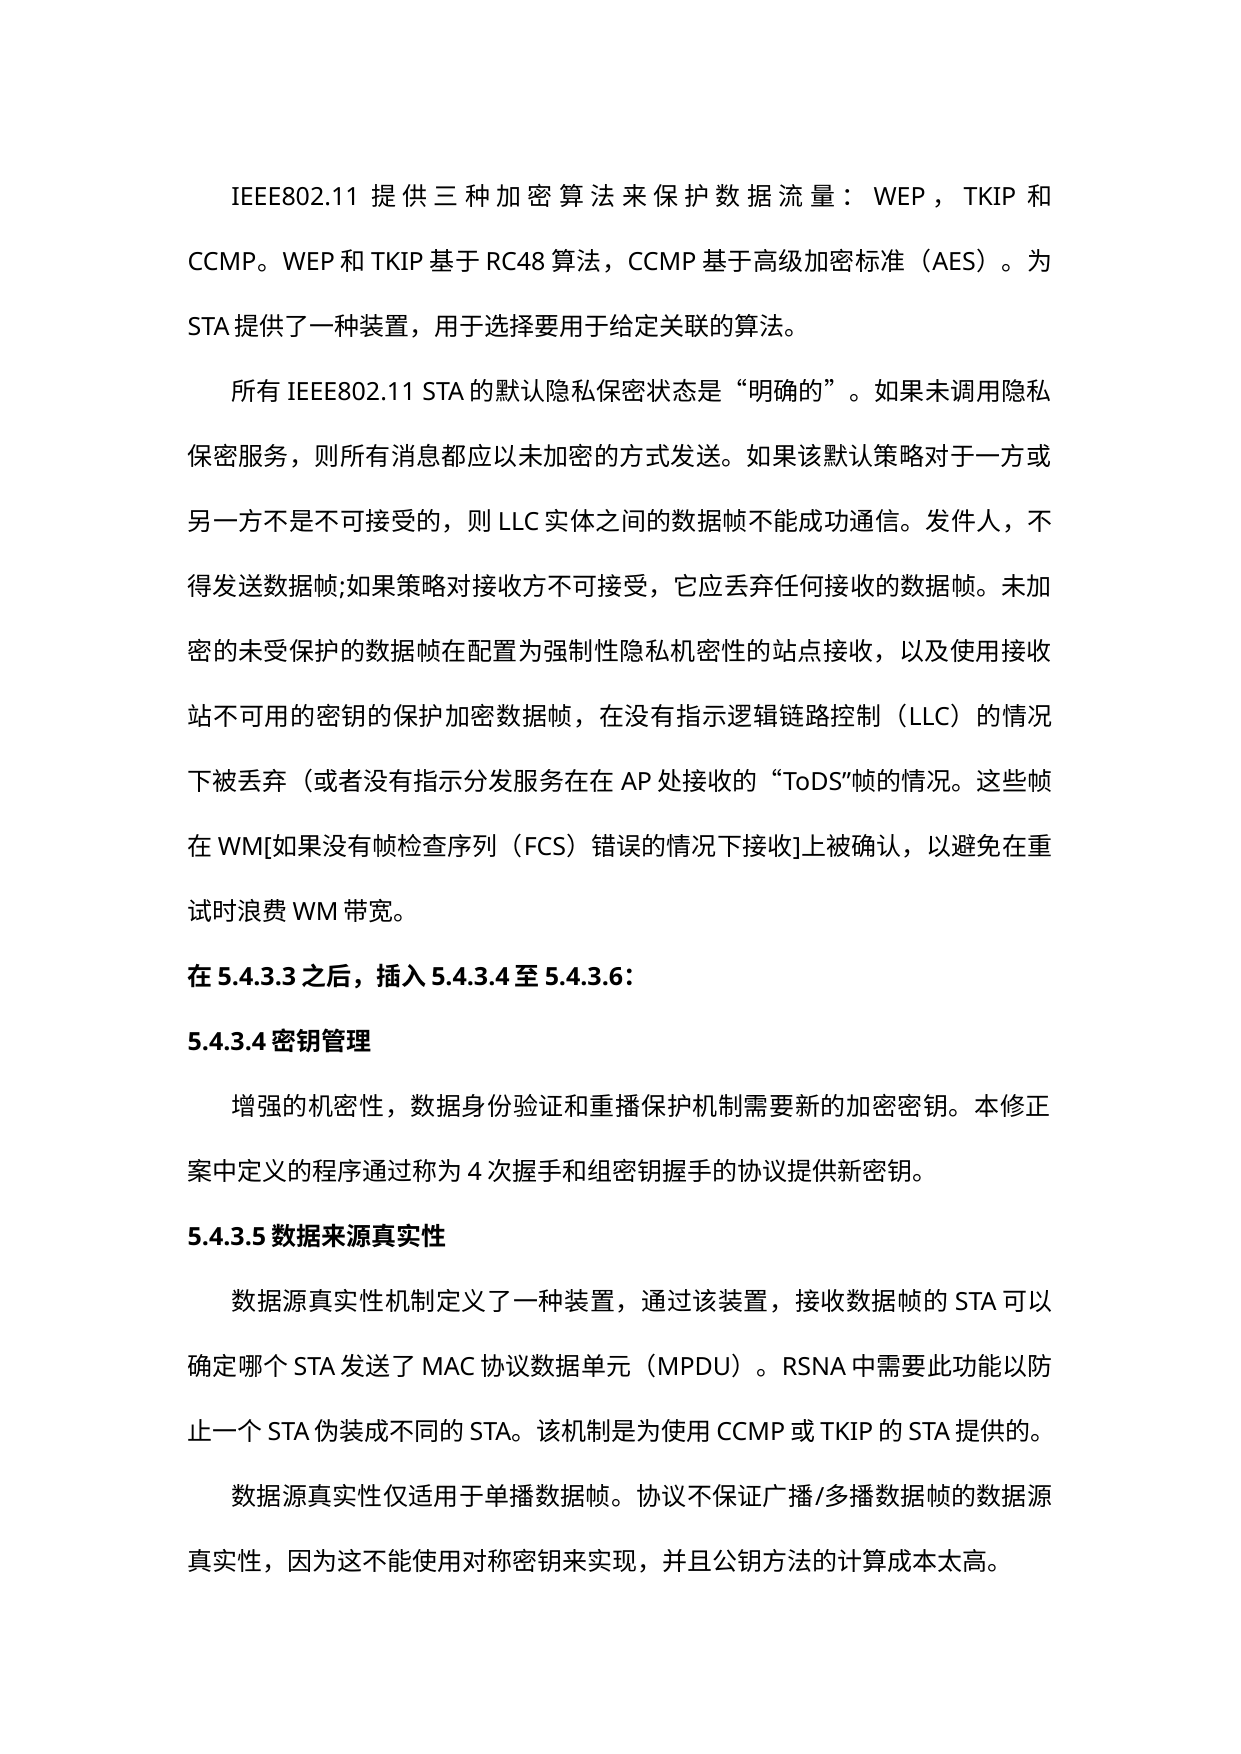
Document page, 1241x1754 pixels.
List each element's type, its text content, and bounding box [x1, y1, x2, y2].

text 在5.4.3.3之后，插入5.4.3.4至5.4.3.6： [187, 942, 1053, 1007]
text 所有IEEE802.11 STA的默认隐私保密状态是“明确的”。如果未调用隐私保密服务，则所有消息都应以未加密的方式发送。如果该默认策略对于一方或另一方不是不可接受的，则LLC实体之间的数据帧不能成功通信。发件人，不得发送数据帧;如果策略对接收方不可接受，它应丢弃任何接收的数据帧。未加密的未受保护的数据帧在配置为强制性隐私机密性的站点接收，以及使用接收站不可用的密钥的保护加密数据帧，在没有指示逻辑链路控制（LLC）的情况下被丢弃（或者没有指示分发服务在在AP处接收的“ToDS”帧的情况。这些帧在WM[如果没有帧检查序列（FCS）错误的情况下接收]上被确认，以避免在重试时浪费WM带宽。 [187, 357, 1053, 942]
text 5.4.3.4密钥管理 [187, 1007, 1053, 1072]
text IEEE802.11提供三种加密算法来保护数据流量：WEP，TKIP和CCMP。WEP和TKIP基于RC48算法，CCMP基于高级加密标准（AES）。为STA提供了一种装置，用于选择要用于给定关联的算法。 [187, 162, 1053, 357]
text 数据源真实性仅适用于单播数据帧。协议不保证广播/多播数据帧的数据源真实性，因为这不能使用对称密钥来实现，并且公钥方法的计算成本太高。 [187, 1462, 1053, 1592]
text 5.4.3.5数据来源真实性 [187, 1202, 1053, 1267]
text 增强的机密性，数据身份验证和重播保护机制需要新的加密密钥。本修正案中定义的程序通过称为4次握手和组密钥握手的协议提供新密钥。 [187, 1072, 1053, 1202]
text 数据源真实性机制定义了一种装置，通过该装置，接收数据帧的STA可以确定哪个STA发送了MAC协议数据单元（MPDU）。RSNA中需要此功能以防止一个STA伪装成不同的STA。该机制是为使用CCMP或TKIP的STA提供的。 [187, 1267, 1053, 1462]
